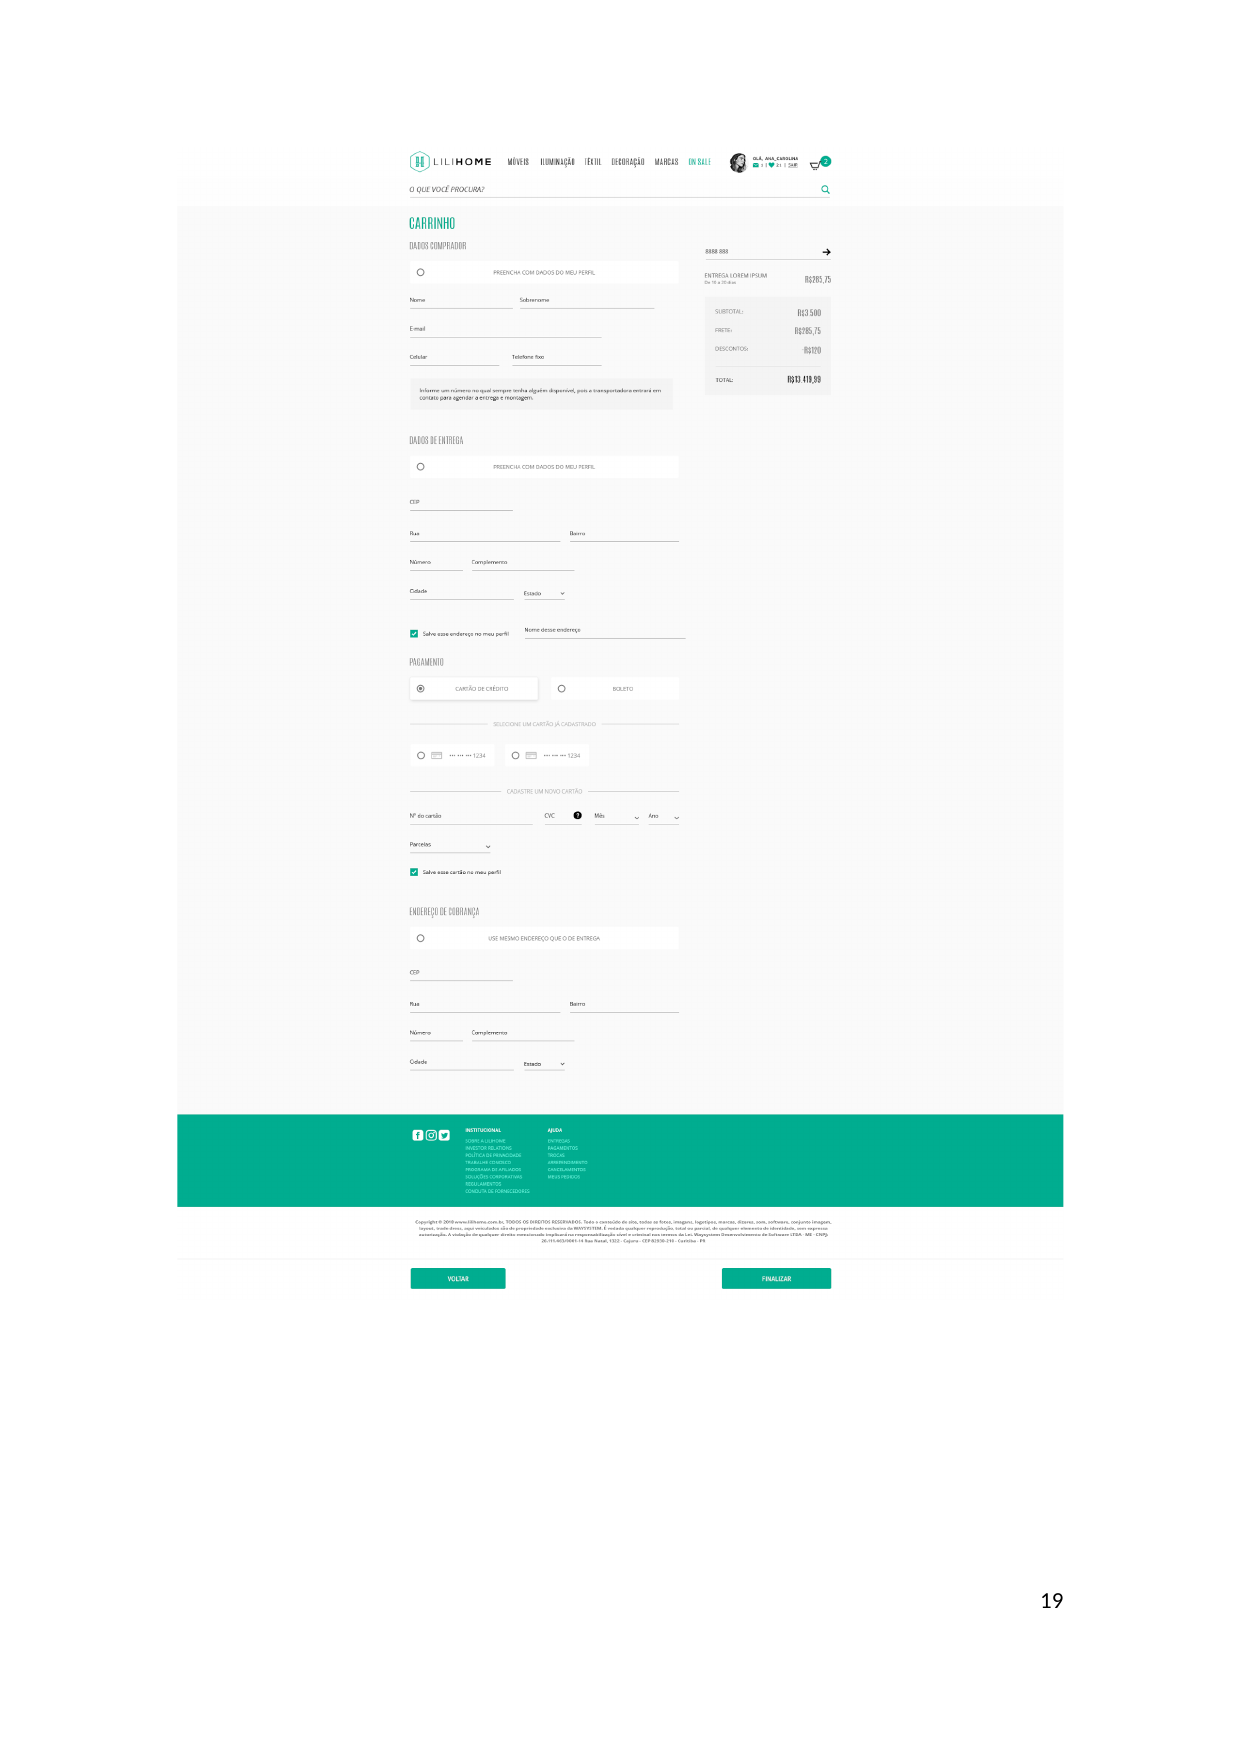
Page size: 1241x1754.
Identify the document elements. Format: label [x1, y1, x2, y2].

picture [177, 147, 1064, 1300]
